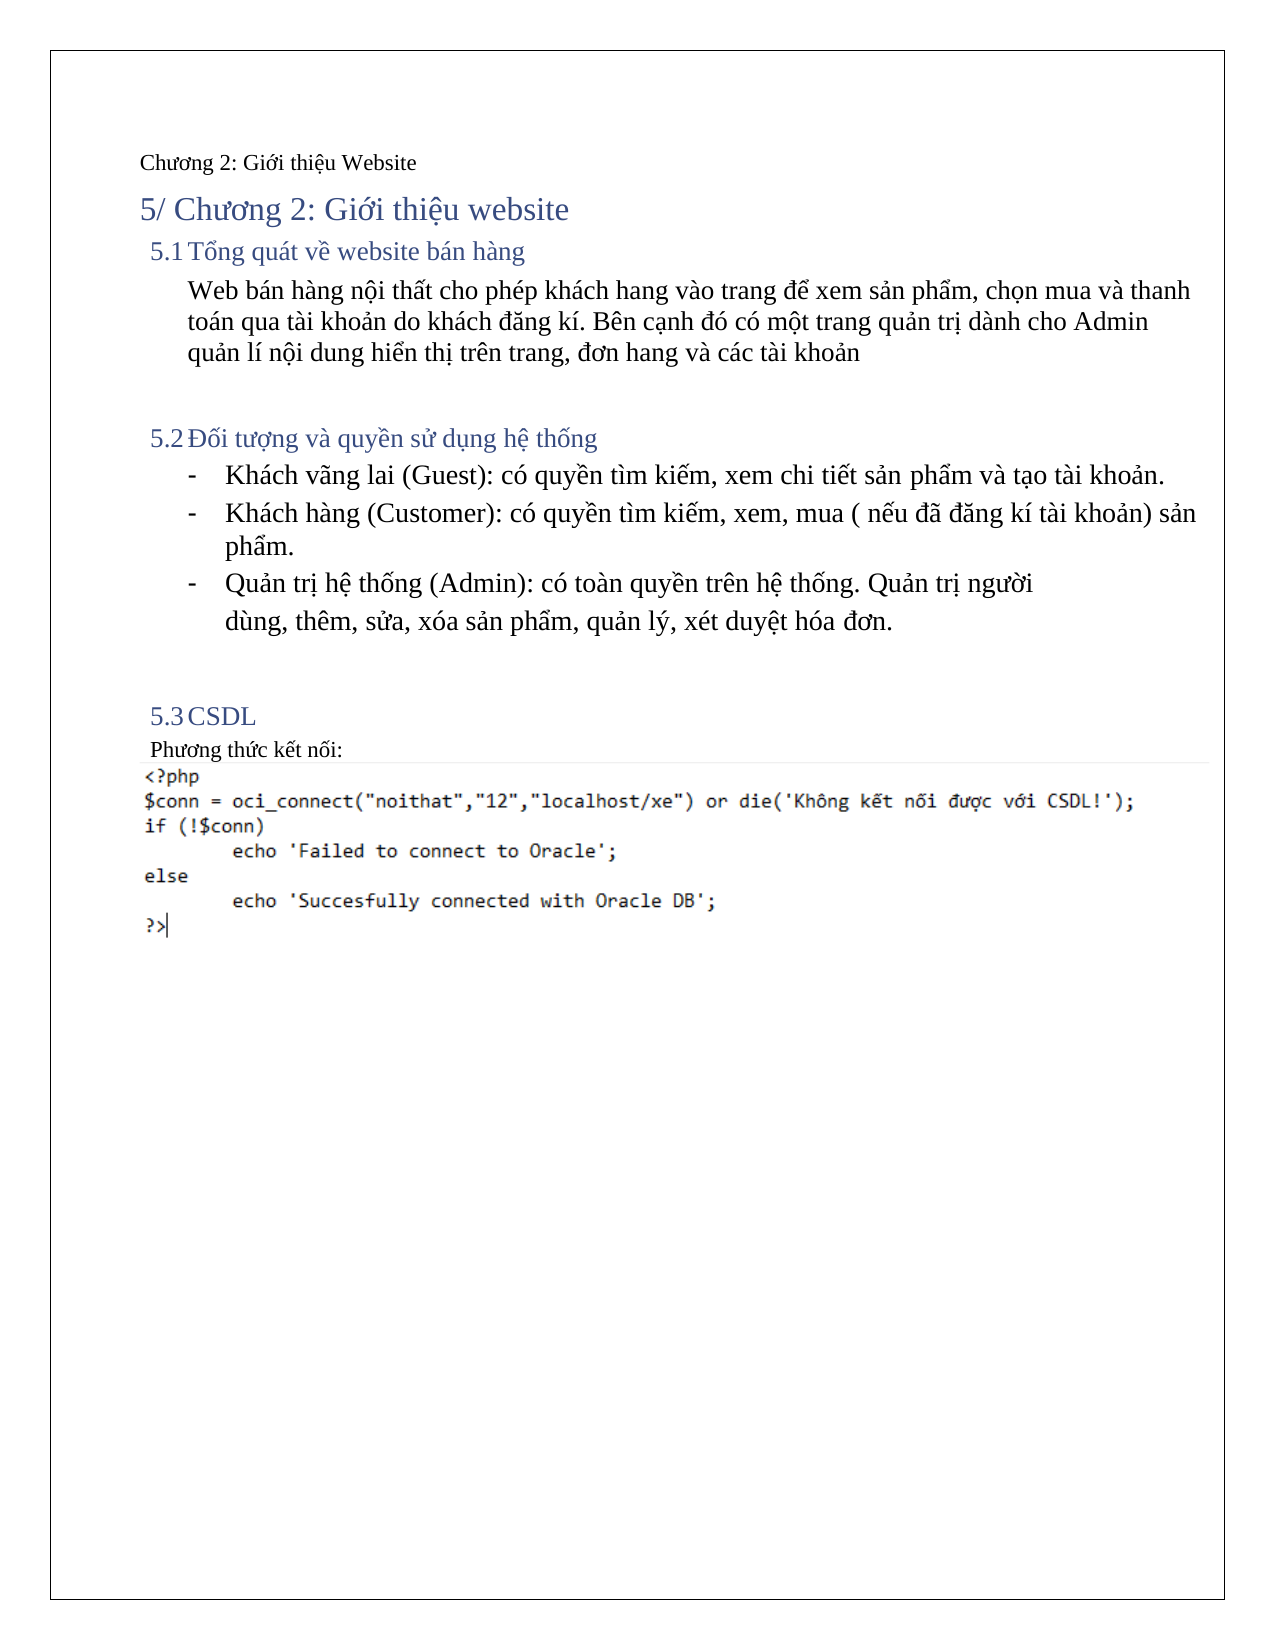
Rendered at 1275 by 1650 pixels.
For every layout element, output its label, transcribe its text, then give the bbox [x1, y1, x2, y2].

picture [139, 762, 1210, 942]
list CSDL [150, 700, 1200, 731]
text Phương thức kết nối: [150, 736, 1200, 762]
list Quản trị hệ thống (Admin): có toàn quyền trên hệ thống. Quản trị người dùng, thêm, sửa, xóa sản phẩm, quản lý, xét duyệt hóa đơn. [187, 566, 1072, 636]
list Tổng quát về website bán hàng [150, 235, 1200, 266]
list Khách vãng lai (Guest): có quyền tìm kiếm, xem chi tiết sản phẩm và tạo tài khoản. [187, 458, 1200, 491]
list Web bán hàng nội thất cho phép khách hang vào trang để xem sản phẩm, chọn mua và thanh toán qua tài khoản do khách đăng kí. Bên cạnh đó có một trang quản trị dành cho Admin quản lí nội dung hiển thị trên trang, đơn hang và các tài khoản [187, 274, 1200, 367]
subtitle 5/ Chương 2: Giới thiệu website [139, 190, 1200, 228]
list Khách hàng (Customer): có quyền tìm kiếm, xem, mua ( nếu đã đăng kí tài khoản) sản phẩm. [187, 496, 1200, 561]
list Đối tượng và quyền sử dụng hệ thống [150, 422, 1200, 453]
